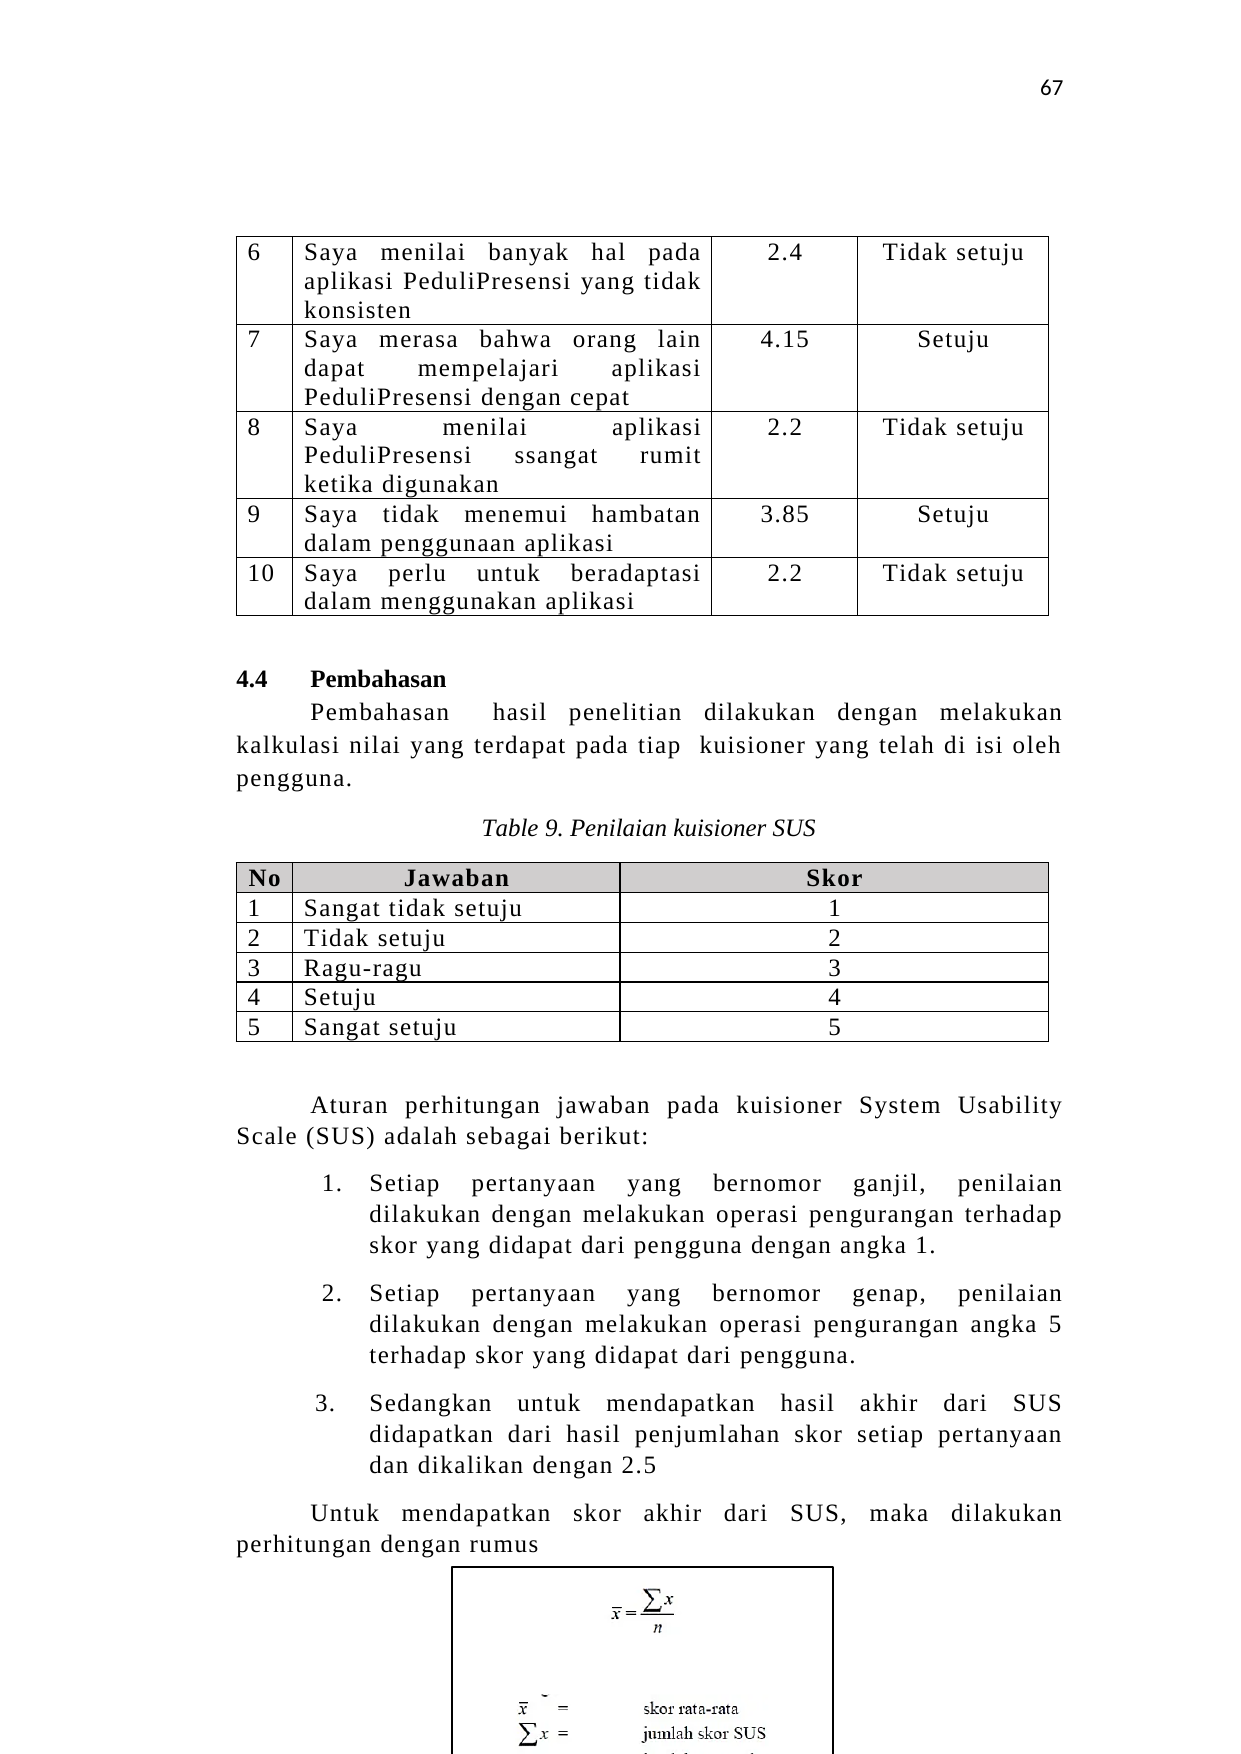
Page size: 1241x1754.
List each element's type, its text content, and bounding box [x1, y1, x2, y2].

table_cell 2.2 [712, 558, 857, 615]
table_cell 4 [621, 983, 1048, 1011]
table_cell Tidak setuju [293, 923, 619, 952]
subtitle Aturan perhitungan jawaban pada kuisioner System Usability Scale (SUS) adalah sebagai berikut: [236, 1090, 1063, 1149]
subtitle Setiap pertanyaan yang bernomor genap, penilaian dilakukan dengan melakukan operasi pengurangan angka 5 terhadap skor yang didapat dari pengguna. [332, 1278, 1063, 1369]
table_cell Sangat setuju [293, 1012, 619, 1041]
table_header Jawaban [293, 863, 619, 892]
table_cell 9 [237, 499, 292, 557]
table_cell Tidak setuju [858, 237, 1048, 323]
table_header No [237, 863, 292, 892]
table_cell 1 [621, 893, 1048, 922]
table_cell Saya merasa bahwa orang lain dapat mempelajari aplikasi PeduliPresensi dengan cepat [293, 325, 711, 411]
table_cell Saya menilai aplikasi PeduliPresensi ssangat rumit ketika digunakan [293, 412, 711, 498]
table_cell 7 [237, 325, 292, 411]
table_cell 6 [237, 237, 292, 323]
table_cell 8 [237, 412, 292, 498]
text Table 9. Penilaian kuisioner SUS [236, 813, 1063, 841]
table_cell Setuju [858, 499, 1048, 557]
table_cell 3 [621, 953, 1048, 981]
subtitle Setiap pertanyaan yang bernomor ganjil, penilaian dilakukan dengan melakukan operasi pengurangan terhadap skor yang didapat dari pengguna dengan angka 1. [332, 1168, 1063, 1259]
table_cell 4.15 [712, 325, 857, 411]
table_cell Saya tidak menemui hambatan dalam penggunaan aplikasi [293, 499, 711, 557]
table_cell Ragu-ragu [293, 953, 619, 981]
table_cell Tidak setuju [858, 558, 1048, 615]
table_cell 2.2 [712, 412, 857, 498]
table_cell 2 [237, 923, 292, 952]
table_cell 5 [237, 1012, 292, 1041]
table_cell 10 [237, 558, 292, 615]
table_cell 3.85 [712, 499, 857, 557]
table_cell 1 [237, 893, 292, 922]
table_cell 4 [237, 983, 292, 1011]
subtitle Pembahasan [236, 664, 1063, 693]
picture [453, 1568, 832, 1754]
table_cell 3 [237, 953, 292, 981]
table_cell Saya menilai banyak hal pada aplikasi PeduliPresensi yang tidak konsisten [293, 237, 711, 323]
table_cell Setuju [293, 983, 619, 1011]
subtitle Untuk mendapatkan skor akhir dari SUS, maka dilakukan perhitungan dengan rumus [236, 1498, 1063, 1558]
table_cell 2.4 [712, 237, 857, 323]
subtitle Pembahasan hasil penelitian dilakukan dengan melakukan kalkulasi nilai yang terdapat pada tiap kuisioner yang telah di isi oleh pengguna. [236, 697, 1063, 792]
table_cell 5 [621, 1012, 1048, 1041]
table_header Skor [621, 863, 1048, 892]
table_cell Tidak setuju [858, 412, 1048, 498]
table_cell Sangat tidak setuju [293, 893, 619, 922]
table_cell Setuju [858, 325, 1048, 411]
table_cell Saya perlu untuk beradaptasi dalam menggunakan aplikasi [293, 558, 711, 615]
subtitle Sedangkan untuk mendapatkan hasil akhir dari SUS didapatkan dari hasil penjumlahan skor setiap pertanyaan dan dikalikan dengan 2.5 [325, 1388, 1063, 1479]
table_cell 2 [621, 923, 1048, 952]
